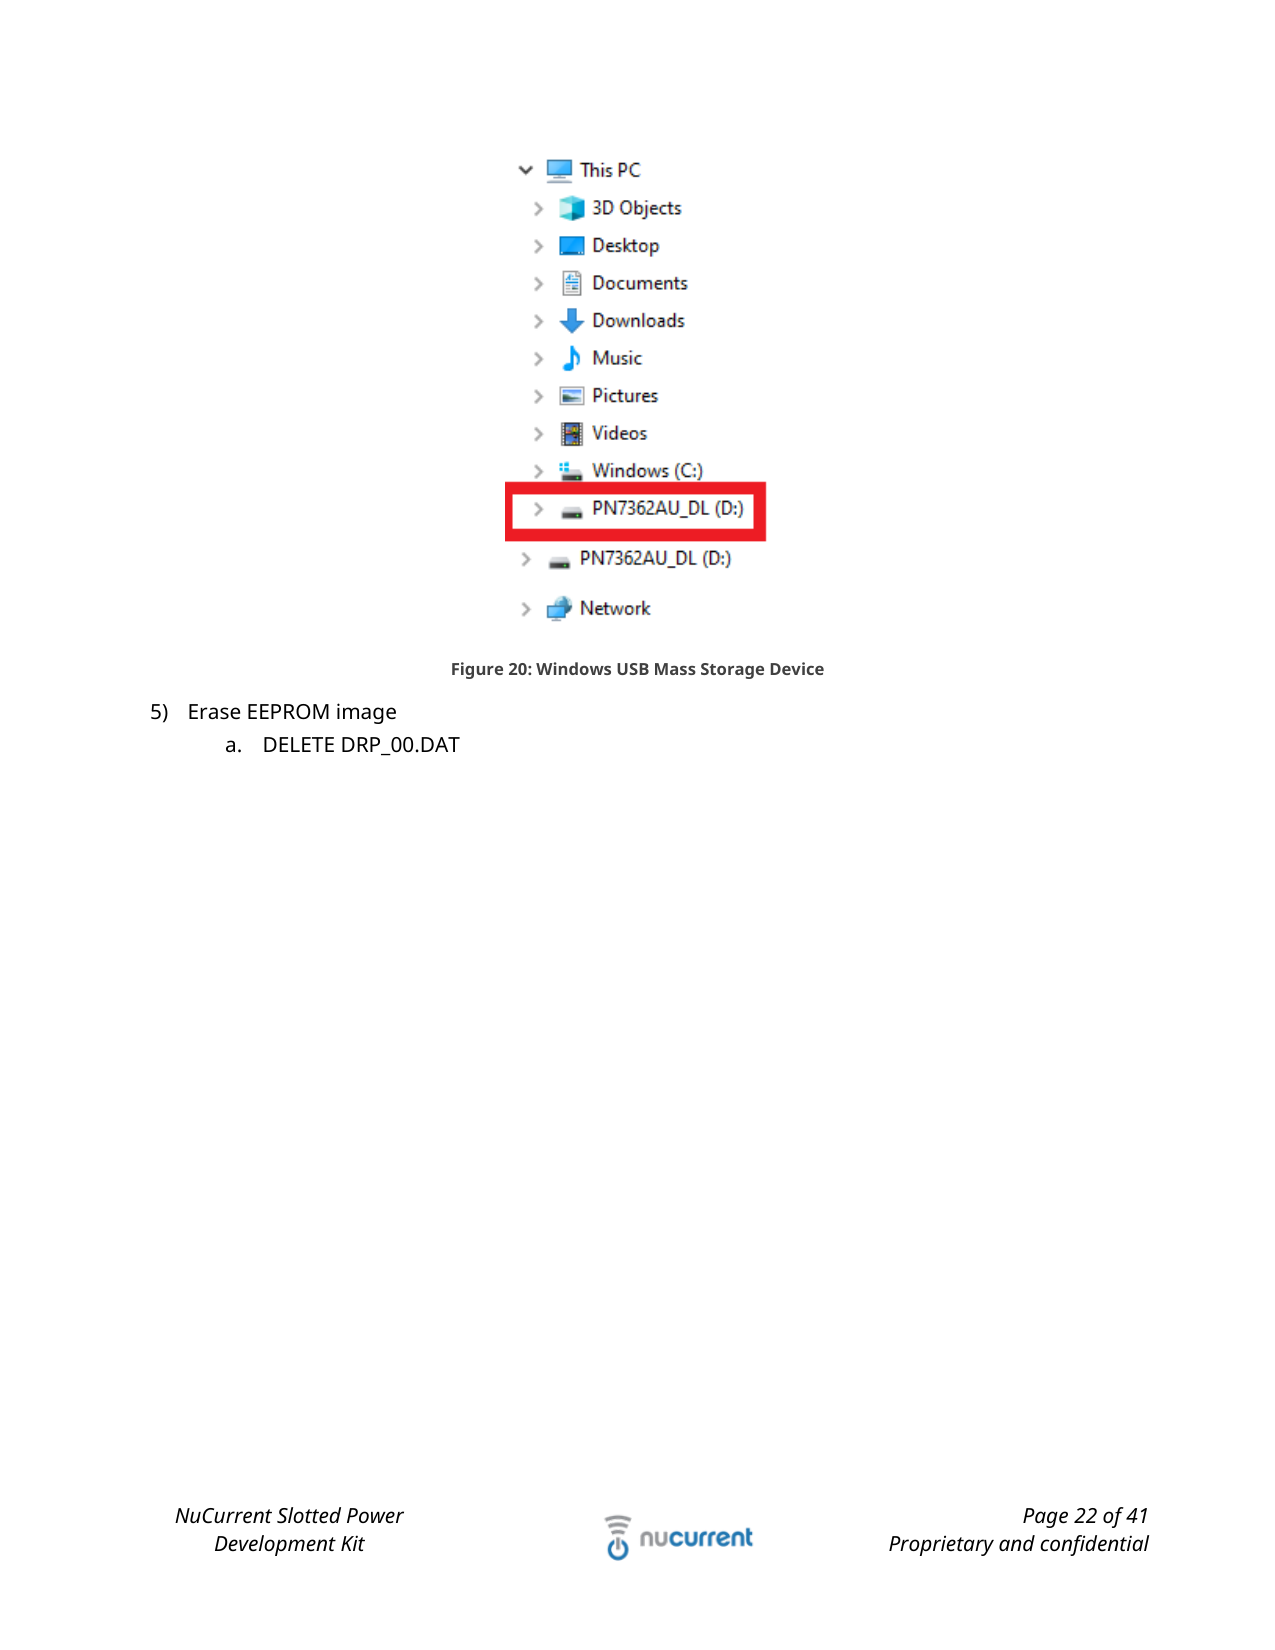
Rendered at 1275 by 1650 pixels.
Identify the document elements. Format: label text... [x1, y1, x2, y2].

picture [505, 150, 771, 637]
list DELETE DRP_00.DAT [225, 730, 1162, 758]
picture [588, 1501, 771, 1579]
text Figure 20: Windows USB Mass Storage Device [112, 658, 1162, 681]
list Erase EEPROM image [150, 697, 1162, 726]
